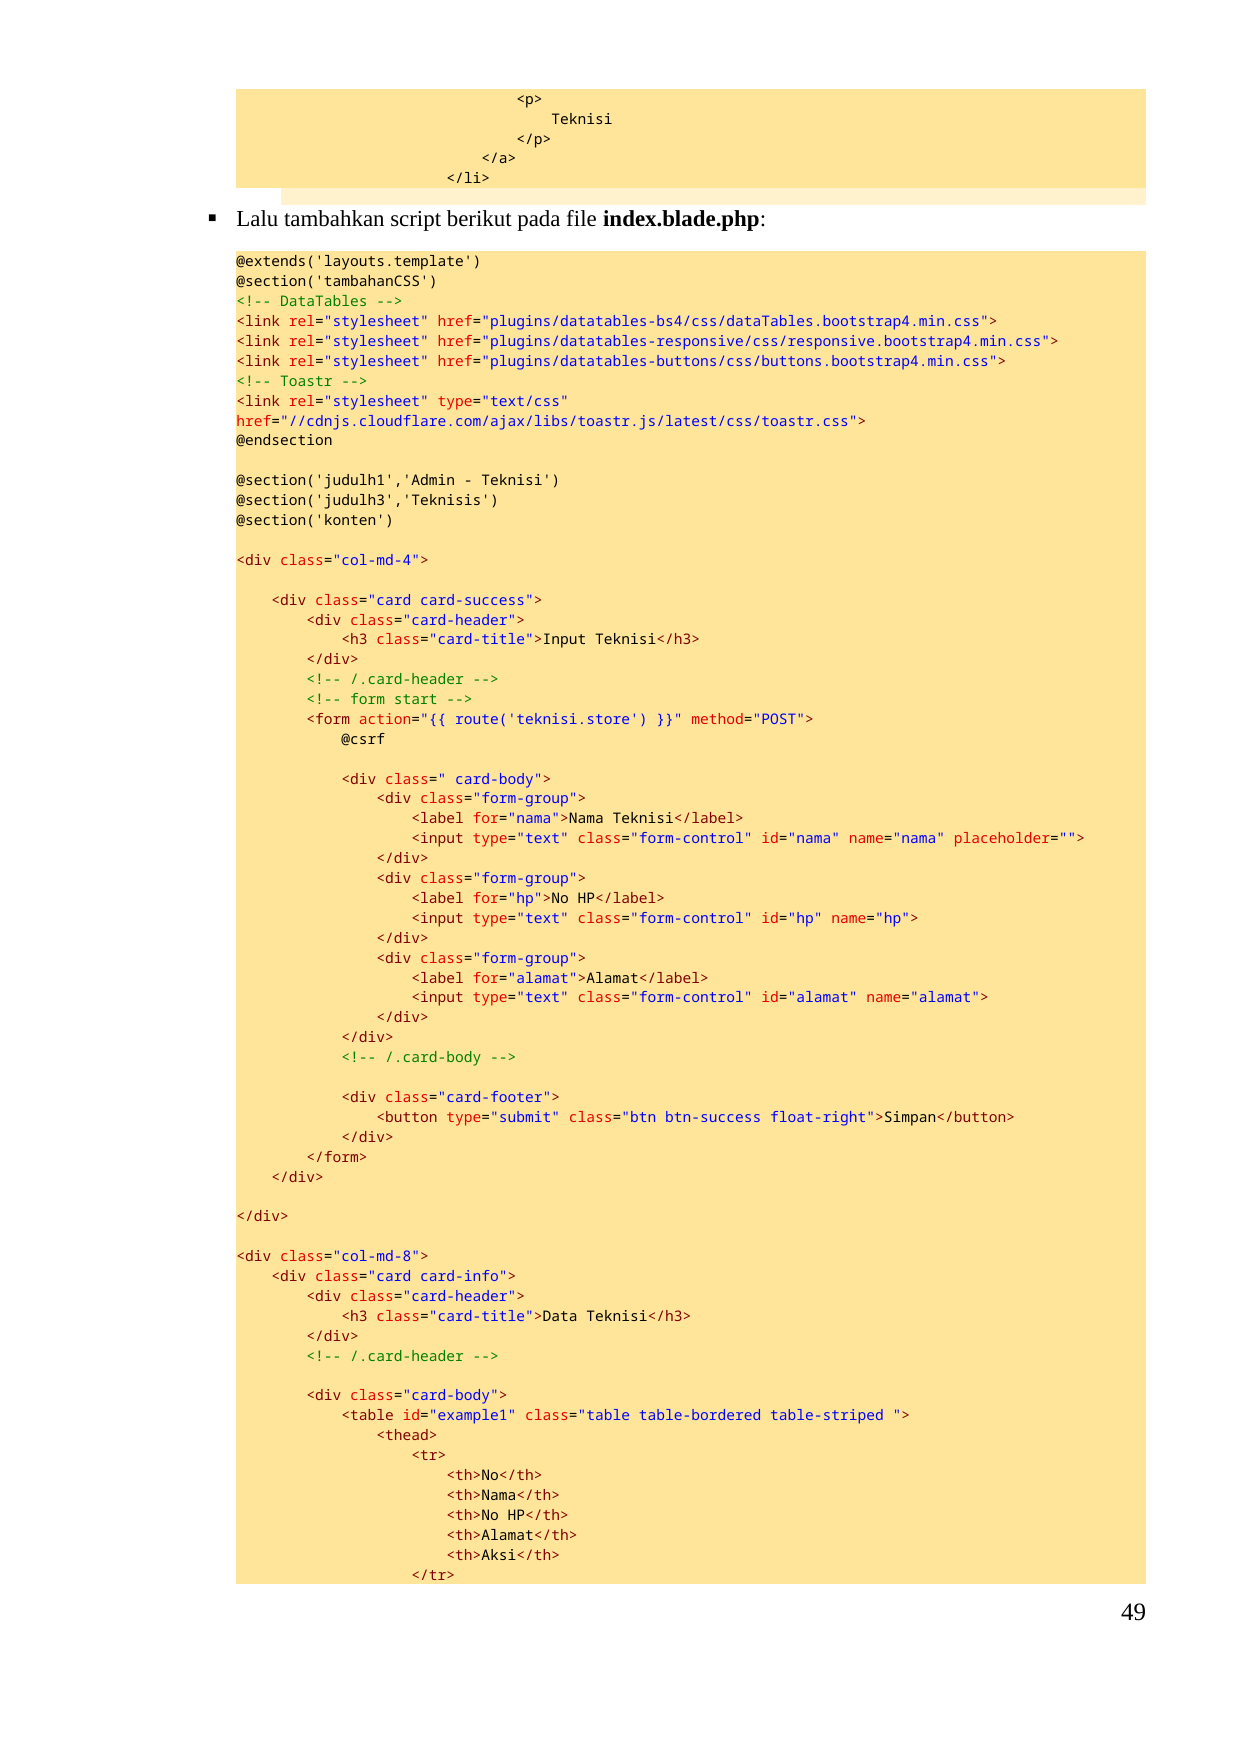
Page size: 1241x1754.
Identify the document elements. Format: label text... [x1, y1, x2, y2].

text @extends('layouts.template') [236, 251, 1146, 271]
text @section('judulh3','Teknisis') [236, 490, 1146, 510]
text </div> [236, 1127, 1146, 1146]
text <table id="example1" class="table table-bordered table-striped "> [236, 1405, 1146, 1425]
text <!-- Toastr --> [236, 371, 1146, 390]
text <div class="card-header"> [236, 1286, 1146, 1306]
text <div class="form-group"> [236, 788, 1146, 808]
text </div> [236, 1206, 1146, 1226]
text </div> [236, 1326, 1146, 1345]
text <th>No HP</th> [236, 1504, 1146, 1524]
text </tr> [236, 1564, 1146, 1584]
list Lalu tambahkan script berikut pada file index.blade.php: [207, 205, 1146, 231]
text <!-- form start --> [236, 689, 1146, 709]
text @endsection [236, 430, 1146, 450]
text </p> [236, 128, 1146, 148]
text <link rel="stylesheet" href="plugins/datatables-responsive/css/responsive.bootstrap4.min.css"> [236, 331, 1146, 351]
text @csrf [236, 729, 1146, 748]
text <!-- /.card-body --> [236, 1047, 1146, 1067]
text <h3 class="card-title">Input Teknisi</h3> [236, 629, 1146, 649]
text <div class=" card-body"> [236, 768, 1146, 788]
text <div class="card card-info"> [236, 1266, 1146, 1286]
text </div> [236, 848, 1146, 868]
text </div> [236, 1027, 1146, 1047]
text <thead> [236, 1425, 1146, 1445]
text <!-- /.card-header --> [236, 669, 1146, 689]
text <th>No</th> [236, 1465, 1146, 1485]
text <link rel="stylesheet" href="plugins/datatables-buttons/css/buttons.bootstrap4.min.css"> [236, 351, 1146, 371]
text <tr> [236, 1445, 1146, 1465]
text <div class="form-group"> [236, 947, 1146, 967]
text Teknisi [236, 108, 1146, 128]
text <!-- DataTables --> [236, 291, 1146, 311]
text <h3 class="card-title">Data Teknisi</h3> [236, 1306, 1146, 1326]
text </div> [236, 649, 1146, 669]
text </div> [236, 1007, 1146, 1027]
text <div class="card-footer"> [236, 1087, 1146, 1107]
text <label for="hp">No HP</label> [236, 888, 1146, 908]
text <div class="card card-success"> [236, 589, 1146, 609]
text <div class="card-header"> [236, 609, 1146, 629]
text <input type="text" class="form-control" id="alamat" name="alamat"> [236, 987, 1146, 1007]
text </a> [236, 148, 1146, 168]
text </div> [236, 1166, 1146, 1186]
text <label for="nama">Nama Teknisi</label> [236, 808, 1146, 828]
text @section('tambahanCSS') [236, 271, 1146, 291]
text <th>Aksi</th> [236, 1544, 1146, 1564]
text <input type="text" class="form-control" id="nama" name="nama" placeholder=""> [236, 828, 1146, 848]
text <div class="col-md-4"> [236, 549, 1146, 569]
text <div class="card-body"> [236, 1385, 1146, 1405]
text @section('judulh1','Admin - Teknisi') [236, 470, 1146, 490]
text <link rel="stylesheet" type="text/css" href="//cdnjs.cloudflare.com/ajax/libs/toastr.js/latest/css/toastr.css"> [236, 390, 1146, 430]
text <div class="form-group"> [236, 868, 1146, 888]
text <th>Alamat</th> [236, 1524, 1146, 1544]
text <button type="submit" class="btn btn-success float-right">Simpan</button> [236, 1107, 1146, 1127]
text <p> [236, 89, 1146, 108]
text <div class="col-md-8"> [236, 1246, 1146, 1266]
text <label for="alamat">Alamat</label> [236, 967, 1146, 987]
text <link rel="stylesheet" href="plugins/datatables-bs4/css/dataTables.bootstrap4.min.css"> [236, 311, 1146, 331]
text <form action="{{ route('teknisi.store') }}" method="POST"> [236, 709, 1146, 729]
text </li> [236, 168, 1146, 188]
text <!-- /.card-header --> [236, 1345, 1146, 1365]
text <input type="text" class="form-control" id="hp" name="hp"> [236, 908, 1146, 928]
text <th>Nama</th> [236, 1485, 1146, 1504]
text </div> [236, 928, 1146, 947]
text </form> [236, 1146, 1146, 1166]
text @section('konten') [236, 510, 1146, 530]
